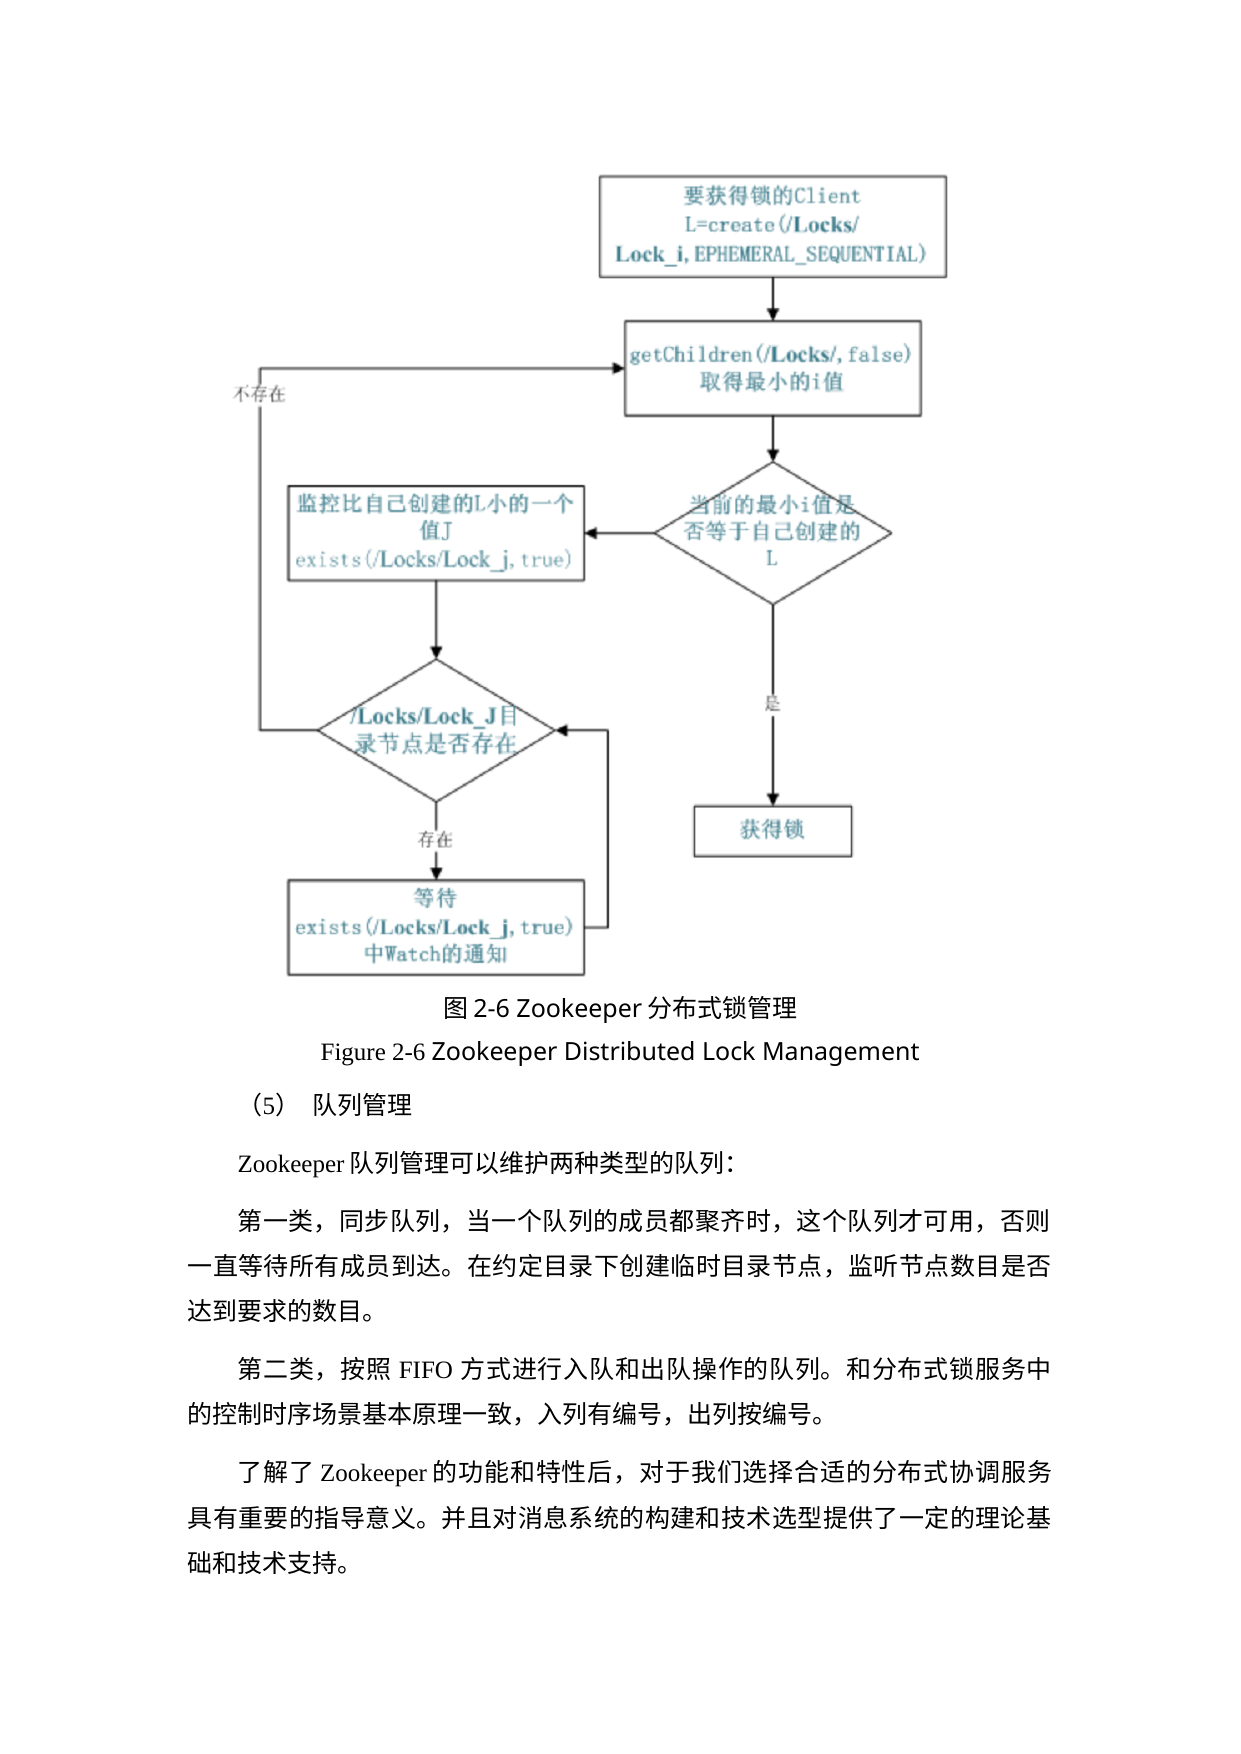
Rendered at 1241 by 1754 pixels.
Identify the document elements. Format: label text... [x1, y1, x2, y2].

list 了解了Zookeeper的功能和特性后，对于我们选择合适的分布式协调服务具有重要的指导意义。并且对消息系统的构建和技术选型提供了一定的理论基础和技术支持。 [187, 1453, 1053, 1579]
list 第二类，按照 FIFO 方式进行入队和出队操作的队列。和分布式锁服务中的控制时序场景基本原理一致，入列有编号，出列按编号。 [187, 1349, 1053, 1431]
text 图2-6 Zookeeper分布式锁管理 [187, 985, 1053, 1029]
text Figure 2-6 Zookeeper Distributed Lock Management [187, 1029, 1053, 1073]
list 第一类，同步队列，当一个队列的成员都聚齐时，这个队列才可用，否则一直等待所有成员到达。在约定目录下创建临时目录节点，监听节点数目是否达到要求的数目。 [187, 1201, 1053, 1328]
list Zookeeper队列管理可以维护两种类型的队列： [187, 1143, 1053, 1179]
picture [231, 172, 952, 979]
list 队列管理 [237, 1086, 1053, 1122]
